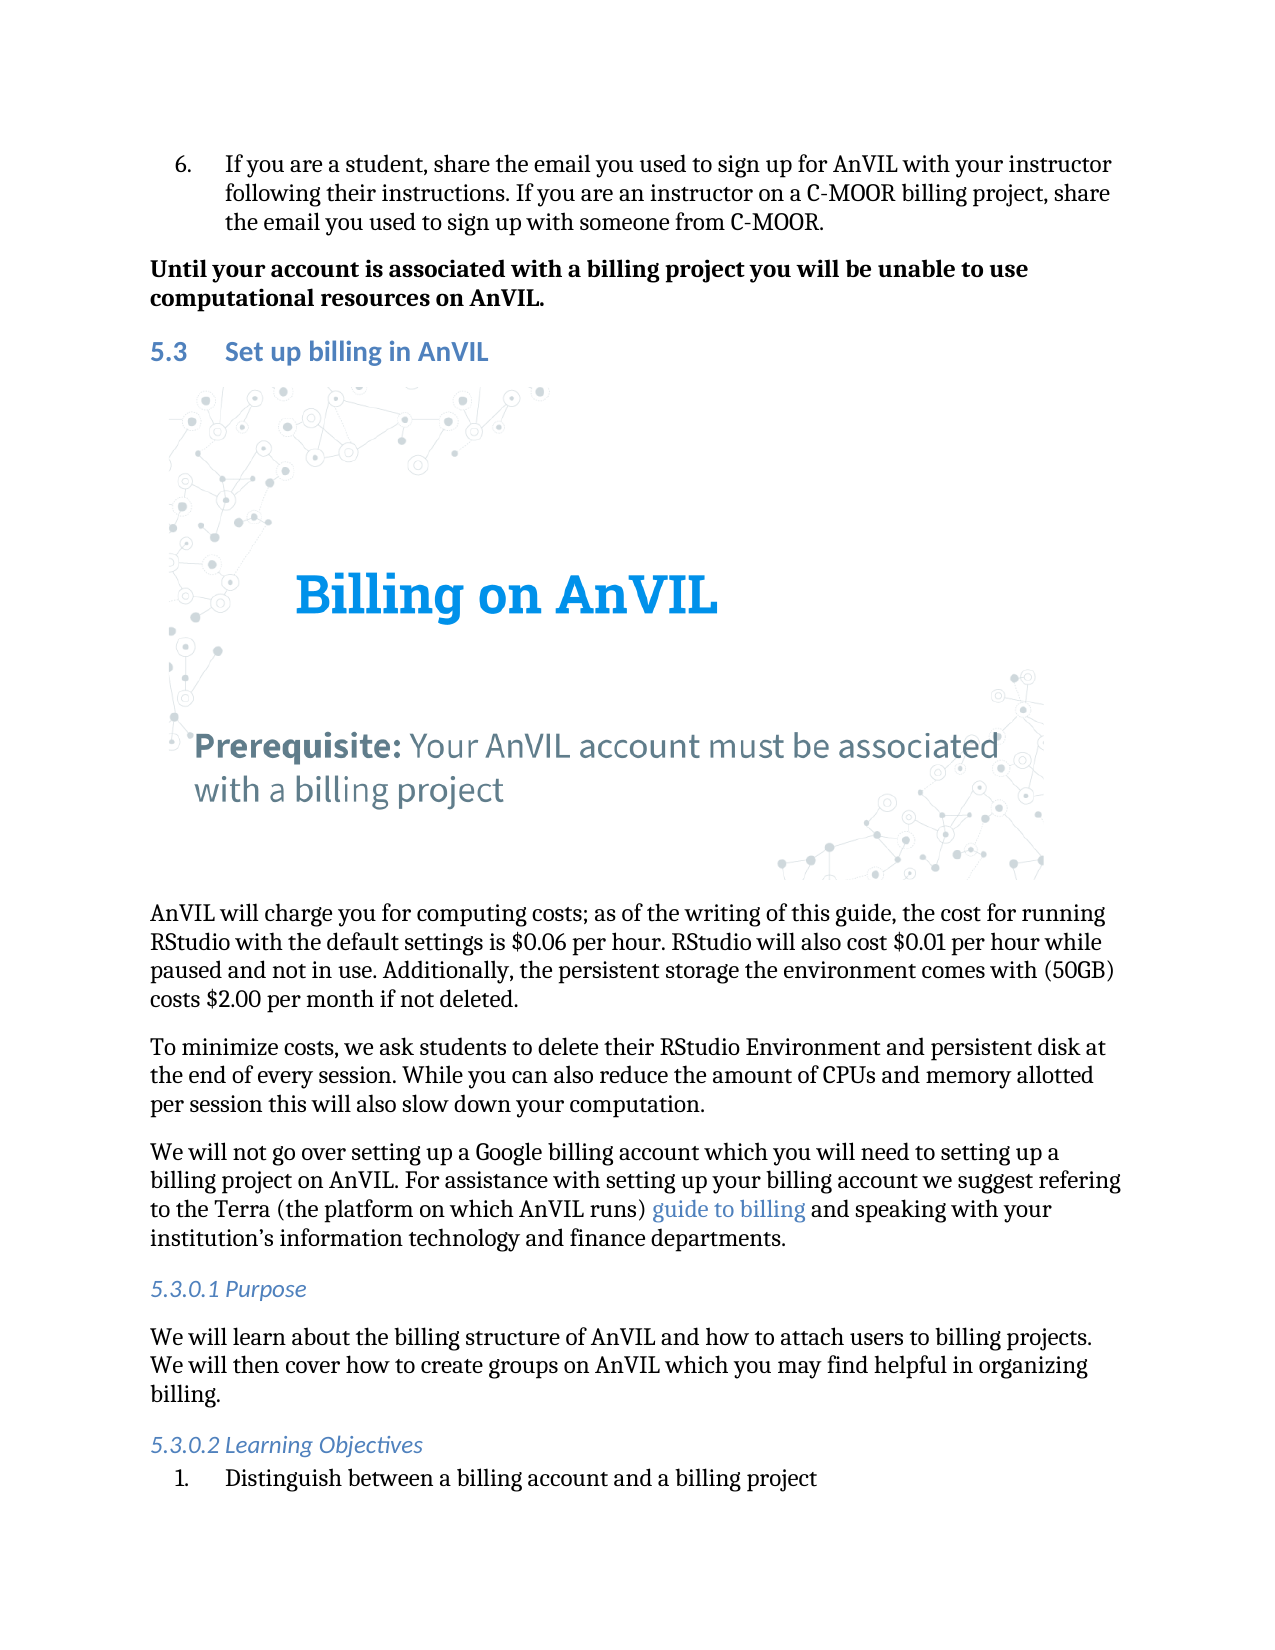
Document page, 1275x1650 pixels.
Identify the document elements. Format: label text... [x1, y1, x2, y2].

list Distinguish between a billing account and a billing project [175, 1464, 1125, 1493]
text We will learn about the billing structure of AnVIL and how to attach users to billing projects. We will then cover how to create groups on AnVIL which you may find helpful in organizing billing. [150, 1322, 1125, 1409]
list If you are a student, share the email you used to sign up for AnVIL with your instructor following their instructions. If you are an instructor on a C-MOOR billing project, share the email you used to sign up with someone from C-MOOR. [175, 150, 1125, 236]
subtitle 5.3.0.1 Purpose [150, 1273, 1125, 1304]
text To minimize costs, we ask students to delete their RStudio Environment and persistent disk at the end of every session. While you can also reduce the amount of CPUs and memory allotted per session this will also slow down your computation. [150, 1032, 1125, 1119]
picture [168, 387, 1044, 880]
subtitle 5.3 Set up billing in AnVIL [150, 333, 1125, 369]
subtitle 5.3.0.2 Learning Objectives [150, 1429, 1125, 1460]
text We will not go over setting up a Google billing account which you will need to setting up a billing project on AnVIL. For assistance with setting up your billing account we suggest refering to the Terra (the platform on which AnVIL runs) guide to billing and speaking with your institution’s information technology and finance departments. [150, 1137, 1125, 1252]
text AnVIL will charge you for computing costs; as of the writing of this guide, the cost for running RStudio with the default settings is $0.06 per hour. RStudio will also cost $0.01 per hour while paused and not in use. Additionally, the persistent storage the environment comes with (50GB) costs $2.00 per month if not deleted. [150, 899, 1125, 1014]
text Until your account is associated with a billing project you will be unable to use computational resources on AnVIL. [150, 255, 1125, 312]
